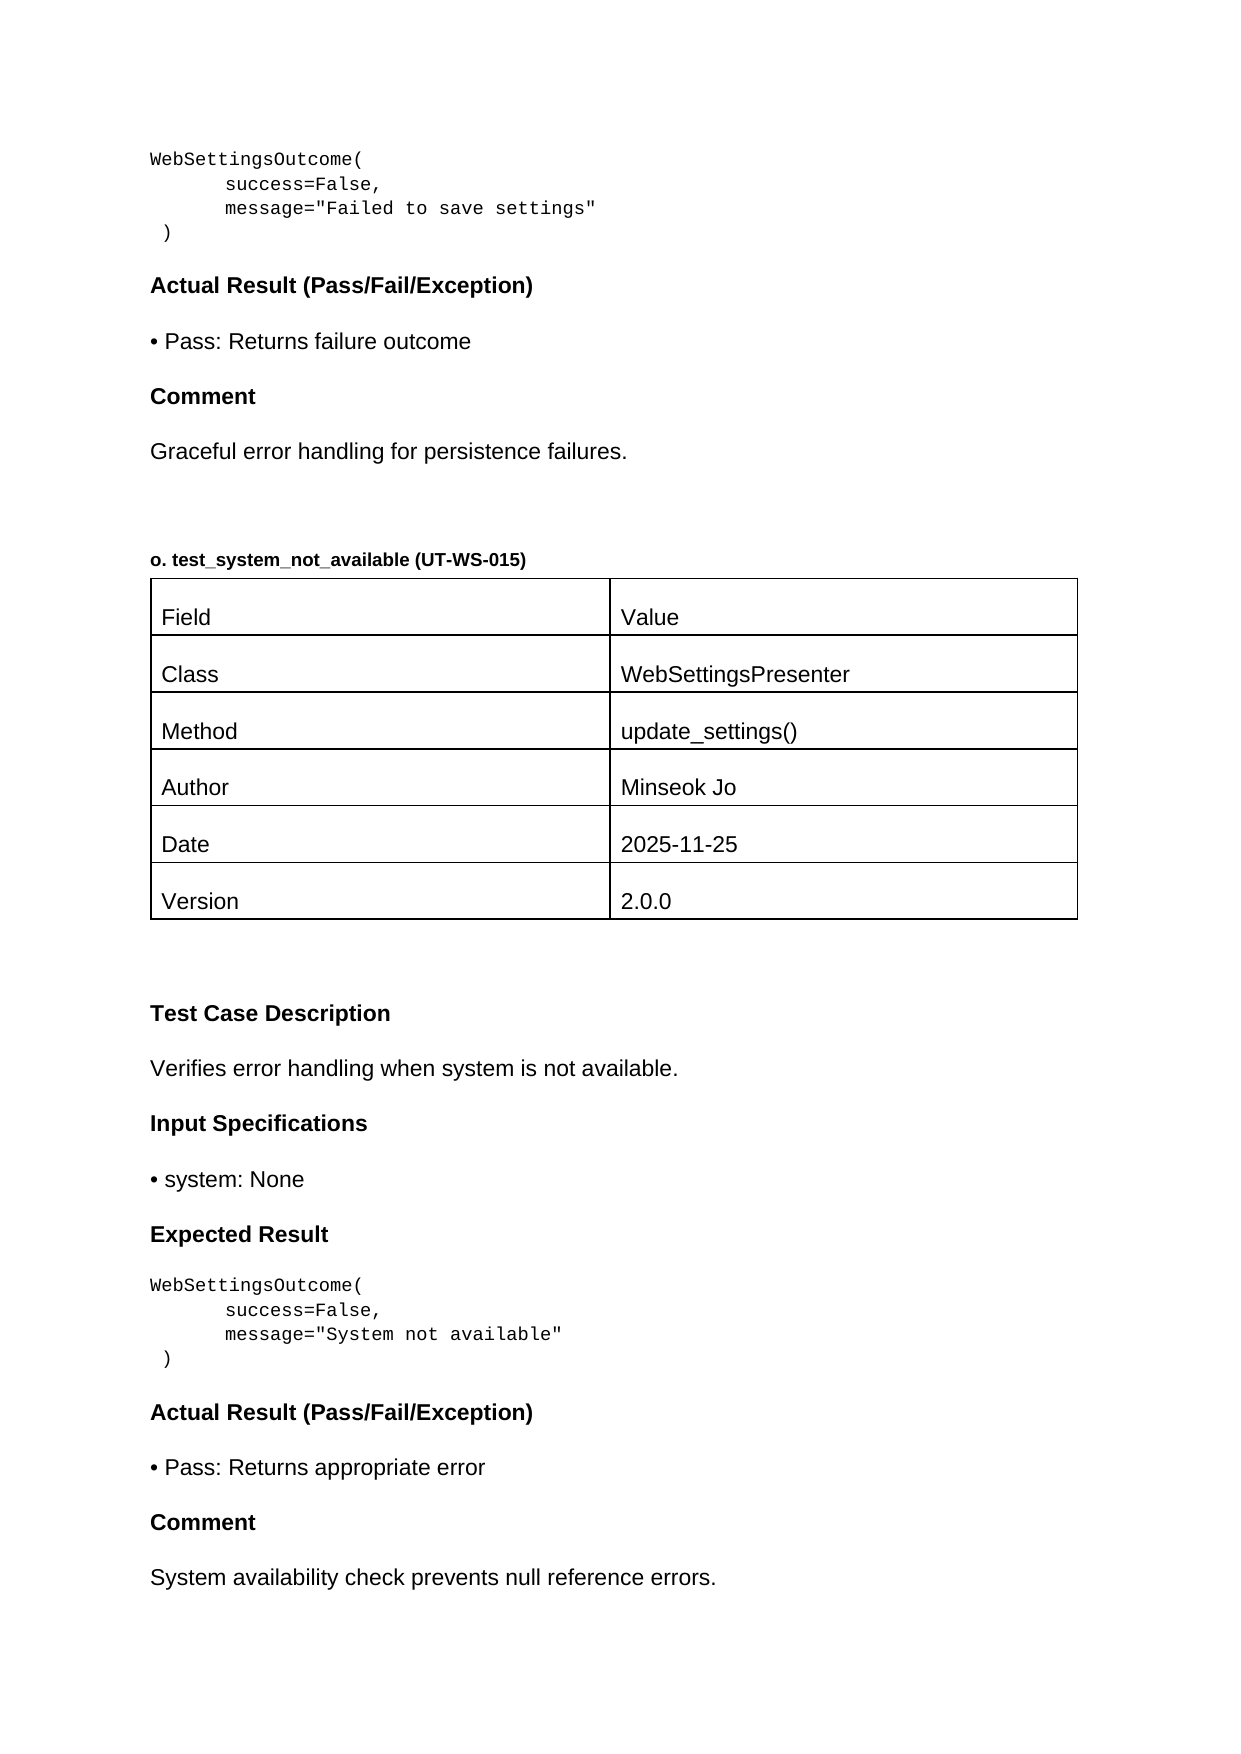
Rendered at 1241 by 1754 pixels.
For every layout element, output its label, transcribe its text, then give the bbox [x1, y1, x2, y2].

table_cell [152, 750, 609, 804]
text Actual Result (Pass/Fail/Exception) [150, 1398, 1090, 1425]
text Graceful error handling for persistence failures. [150, 438, 1090, 464]
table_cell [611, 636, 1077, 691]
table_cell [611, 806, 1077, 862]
text Actual Result (Pass/Fail/Exception) [150, 272, 1090, 299]
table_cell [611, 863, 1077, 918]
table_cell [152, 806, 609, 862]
text WebSettingsOutcome( success=False, message="System not available" ) [150, 1276, 1090, 1370]
text WebSettingsOutcome( success=False, message="Failed to save settings" ) [150, 150, 1090, 244]
subtitle o. test_system_not_available (UT-WS-015) [150, 548, 1090, 570]
text Expected Result [150, 1221, 1090, 1247]
text Comment [150, 383, 1090, 409]
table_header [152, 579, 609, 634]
text Comment [150, 1509, 1090, 1535]
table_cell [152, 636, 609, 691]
text Test Case Description [150, 1000, 1090, 1026]
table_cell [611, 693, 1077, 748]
text • system: None [150, 1166, 1090, 1192]
text System availability check prevents null reference errors. [150, 1564, 1090, 1590]
text • Pass: Returns appropriate error [150, 1454, 1090, 1480]
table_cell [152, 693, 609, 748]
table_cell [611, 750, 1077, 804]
text • Pass: Returns failure outcome [150, 328, 1090, 354]
text Input Specifications [150, 1110, 1090, 1137]
text Verifies error handling when system is not available. [150, 1055, 1090, 1081]
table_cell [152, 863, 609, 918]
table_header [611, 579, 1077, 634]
